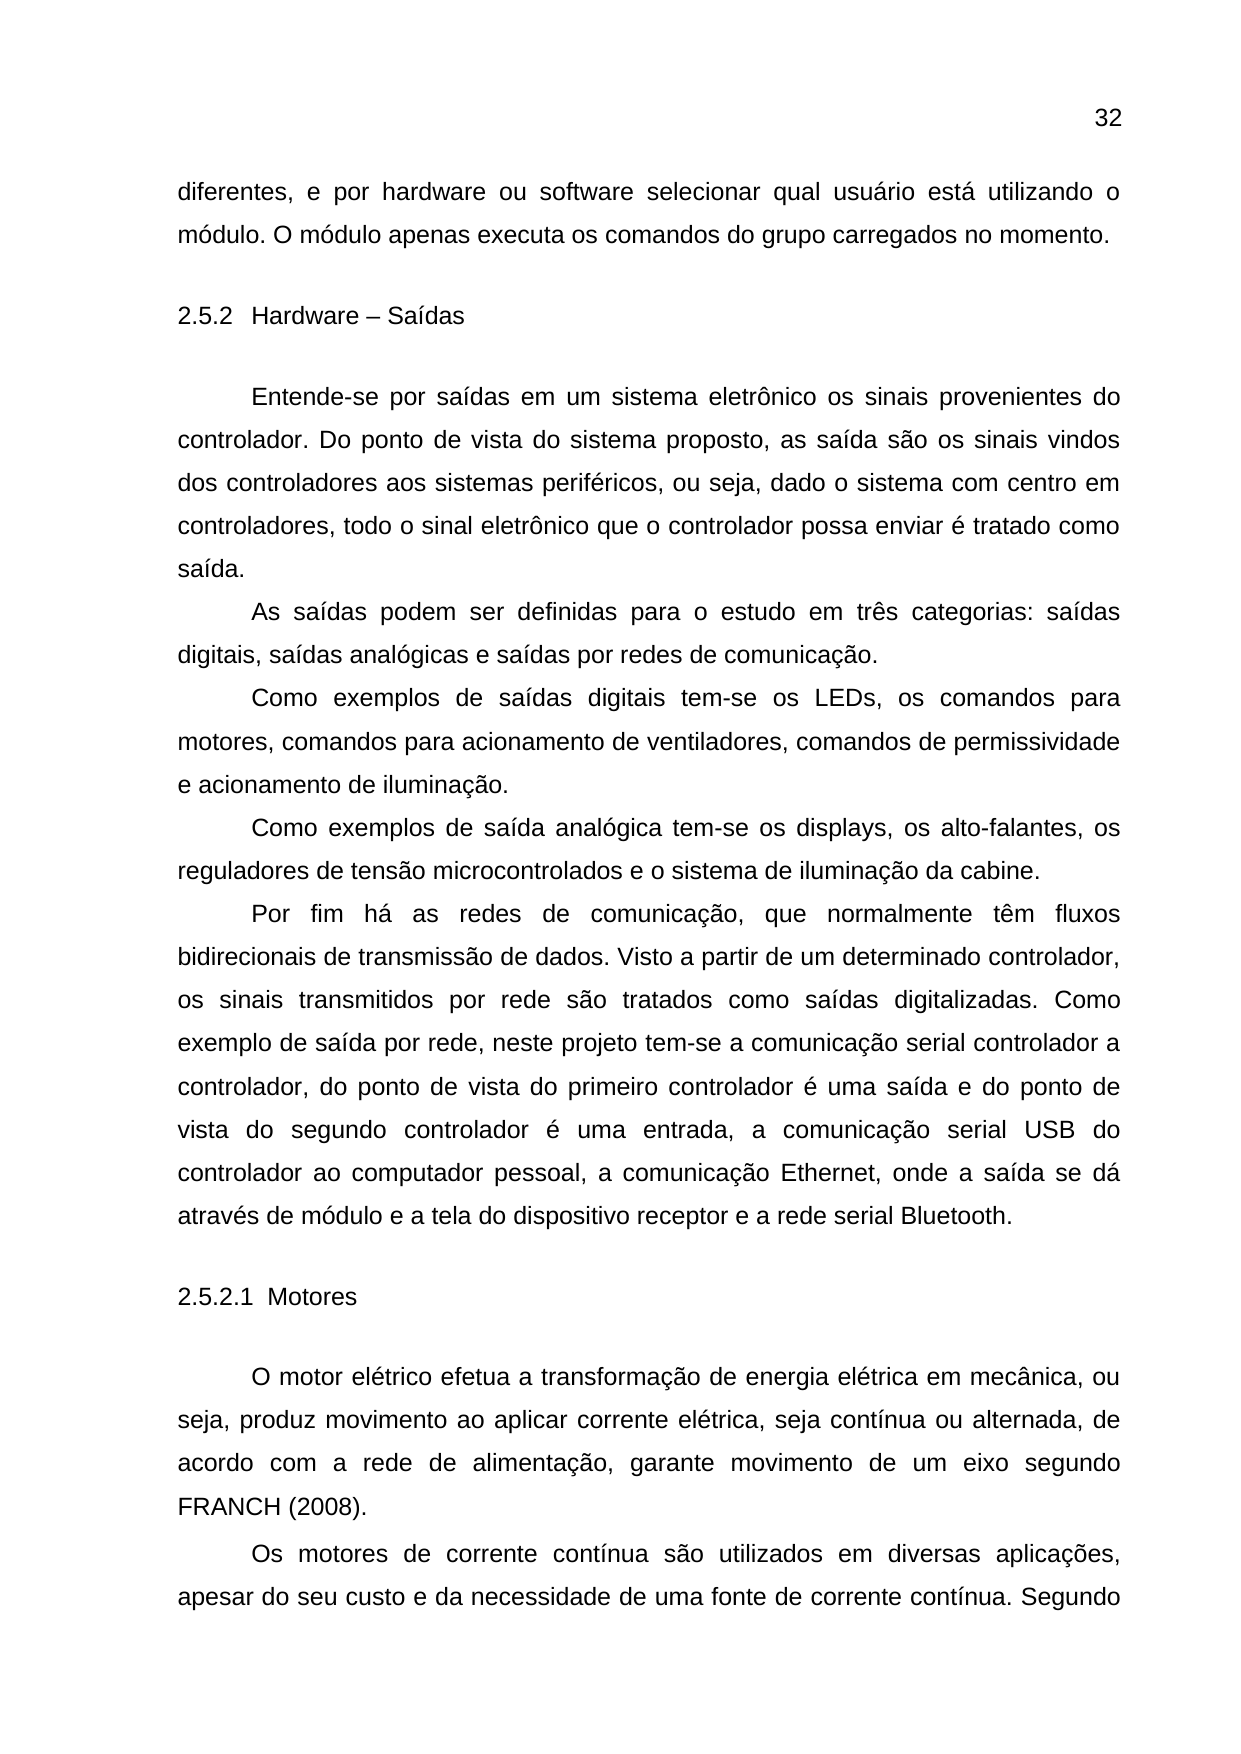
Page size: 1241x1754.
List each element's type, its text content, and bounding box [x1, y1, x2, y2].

subtitle Hardware – Saídas [177, 301, 1122, 330]
subtitle Motores [177, 1282, 1122, 1310]
text As saídas podem ser definidas para o estudo em três categorias: saídas digitais, saídas analógicas e saídas por redes de comunicação. [177, 597, 1122, 669]
text Por fim há as redes de comunicação, que normalmente têm fluxos bidirecionais de transmissão de dados. Visto a partir de um determinado controlador, os sinais transmitidos por rede são tratados como saídas digitalizadas. Como exemplo de saída por rede, neste projeto tem-se a comunicação serial controlador a controlador, do ponto de vista do primeiro controlador é uma saída e do ponto de vista do segundo controlador é uma entrada, a comunicação serial USB do controlador ao computador pessoal, a comunicação Ethernet, onde a saída se dá através de módulo e a tela do dispositivo receptor e a rede serial Bluetooth. [177, 899, 1122, 1230]
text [177, 177, 1122, 249]
text O motor elétrico efetua a transformação de energia elétrica em mecânica, ou seja, produz movimento ao aplicar corrente elétrica, seja contínua ou alternada, de acordo com a rede de alimentação, garante movimento de um eixo segundo FRANCH (2008). [177, 1362, 1122, 1520]
text Como exemplos de saída analógica tem-se os displays, os alto-falantes, os reguladores de tensão microcontrolados e o sistema de iluminação da cabine. [177, 813, 1122, 885]
text Entende-se por saídas em um sistema eletrônico os sinais provenientes do controlador. Do ponto de vista do sistema proposto, as saída são os sinais vindos dos controladores aos sistemas periféricos, ou seja, dado o sistema com centro em controladores, todo o sinal eletrônico que o controlador possa enviar é tratado como saída. [177, 382, 1122, 583]
text Como exemplos de saídas digitais tem-se os LEDs, os comandos para motores, comandos para acionamento de ventiladores, comandos de permissividade e acionamento de iluminação. [177, 683, 1122, 798]
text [177, 1539, 1122, 1611]
